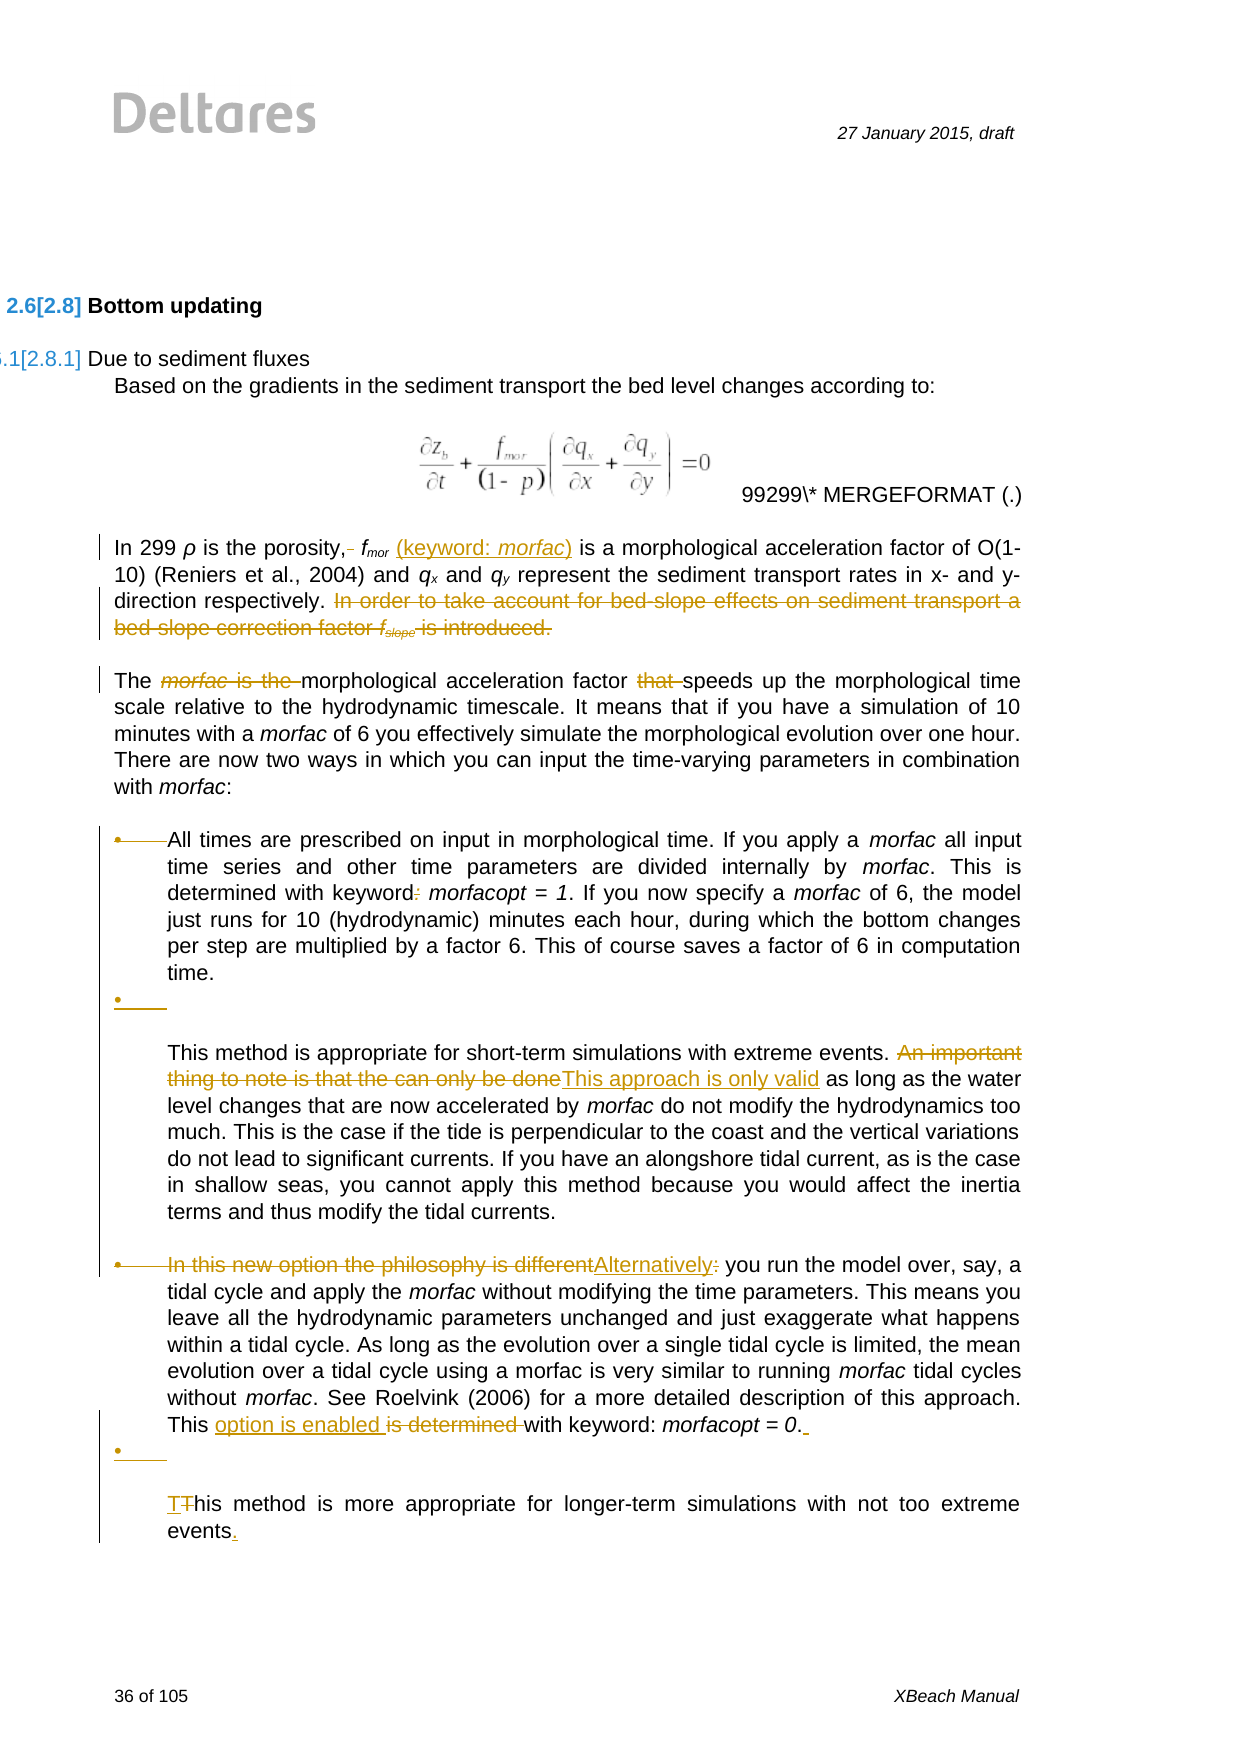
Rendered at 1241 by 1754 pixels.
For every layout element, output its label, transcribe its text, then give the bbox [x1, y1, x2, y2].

list you run the model over, say, a tidal cycle and apply the morfac without modifying the time parameters. This means you leave all the hydrodynamic parameters unchanged and just exaggerate what happens within a tidal cycle. As long as the evolution over a single tidal cycle is limited, the mean evolution over a tidal cycle using a morfac is very similar to running morfac tidal cycles without morfac. See Roelvink (2006) for a more detailed description of this approach. This with keyword: morfacopt = 0. [114, 1251, 1022, 1437]
text In ρ is the porosity, fmor is a morphological acceleration factor of O(1-10) (Reniers et al., 2004) and qx and qy represent the sediment transport rates in x- and y-direction respectively. [114, 533, 1022, 640]
subtitle Bottom updating [87, 292, 1022, 319]
text The morphological acceleration factor speeds up the morphological time scale relative to the hydrodynamic timescale. It means that if you have a simulation of 10 minutes with a morfac of 6 you effectively simulate the morphological evolution over one hour. There are now two ways in which you can input the time-varying parameters in combination with morfac: [114, 666, 1022, 799]
text Based on the gradients in the sediment transport the bed level changes according to: [114, 372, 1022, 399]
list This method is appropriate for short-term simulations with extreme events. as long as the water level changes that are now accelerated by morfac do not modify the hydrodynamics too much. This is the case if the tide is perpendicular to the coast and the vertical variations do not lead to significant currents. If you have an alongshore tidal current, as is the case in shallow seas, you cannot apply this method because you would affect the inertia terms and thus modify the tidal currents. [167, 1038, 1022, 1224]
picture [113, 75, 315, 133]
list All times are prescribed on input in morphological time. If you apply a morfac all input time series and other time parameters are divided internally by morfac. This is determined with keyword morfacopt = 1. If you now specify a morfac of 6, the model just runs for 10 (hydrodynamic) minutes each hour, during which the bottom changes per step are multiplied by a factor 6. This of course saves a factor of 6 in computation time. [114, 826, 1022, 985]
subtitle Due to sediment fluxes [87, 346, 1022, 372]
list his method is more appropriate for longer-term simulations with not too extreme events [167, 1490, 1022, 1543]
